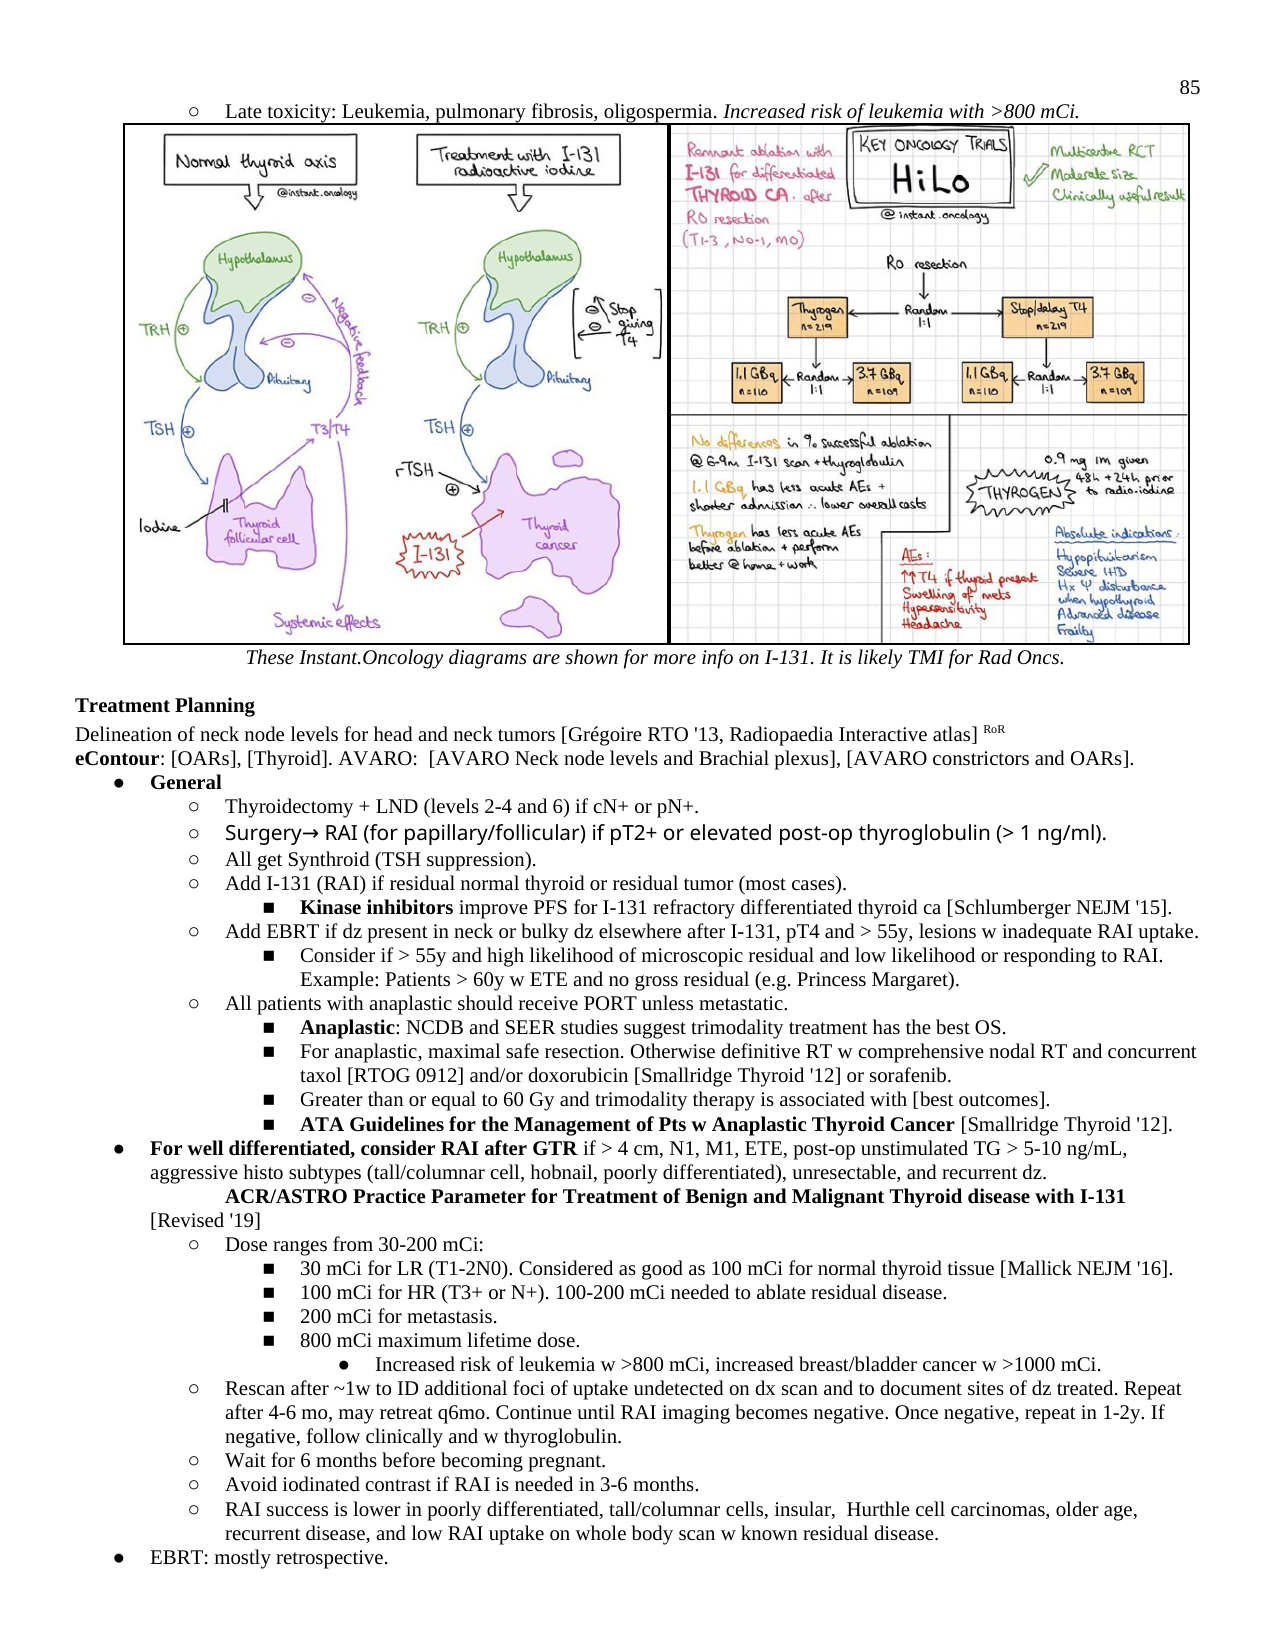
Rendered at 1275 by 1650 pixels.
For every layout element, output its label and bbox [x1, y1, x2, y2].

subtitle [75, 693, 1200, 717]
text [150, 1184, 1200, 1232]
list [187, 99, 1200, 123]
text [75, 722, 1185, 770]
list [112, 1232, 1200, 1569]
picture [671, 125, 1188, 643]
picture [125, 125, 667, 643]
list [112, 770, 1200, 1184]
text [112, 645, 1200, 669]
